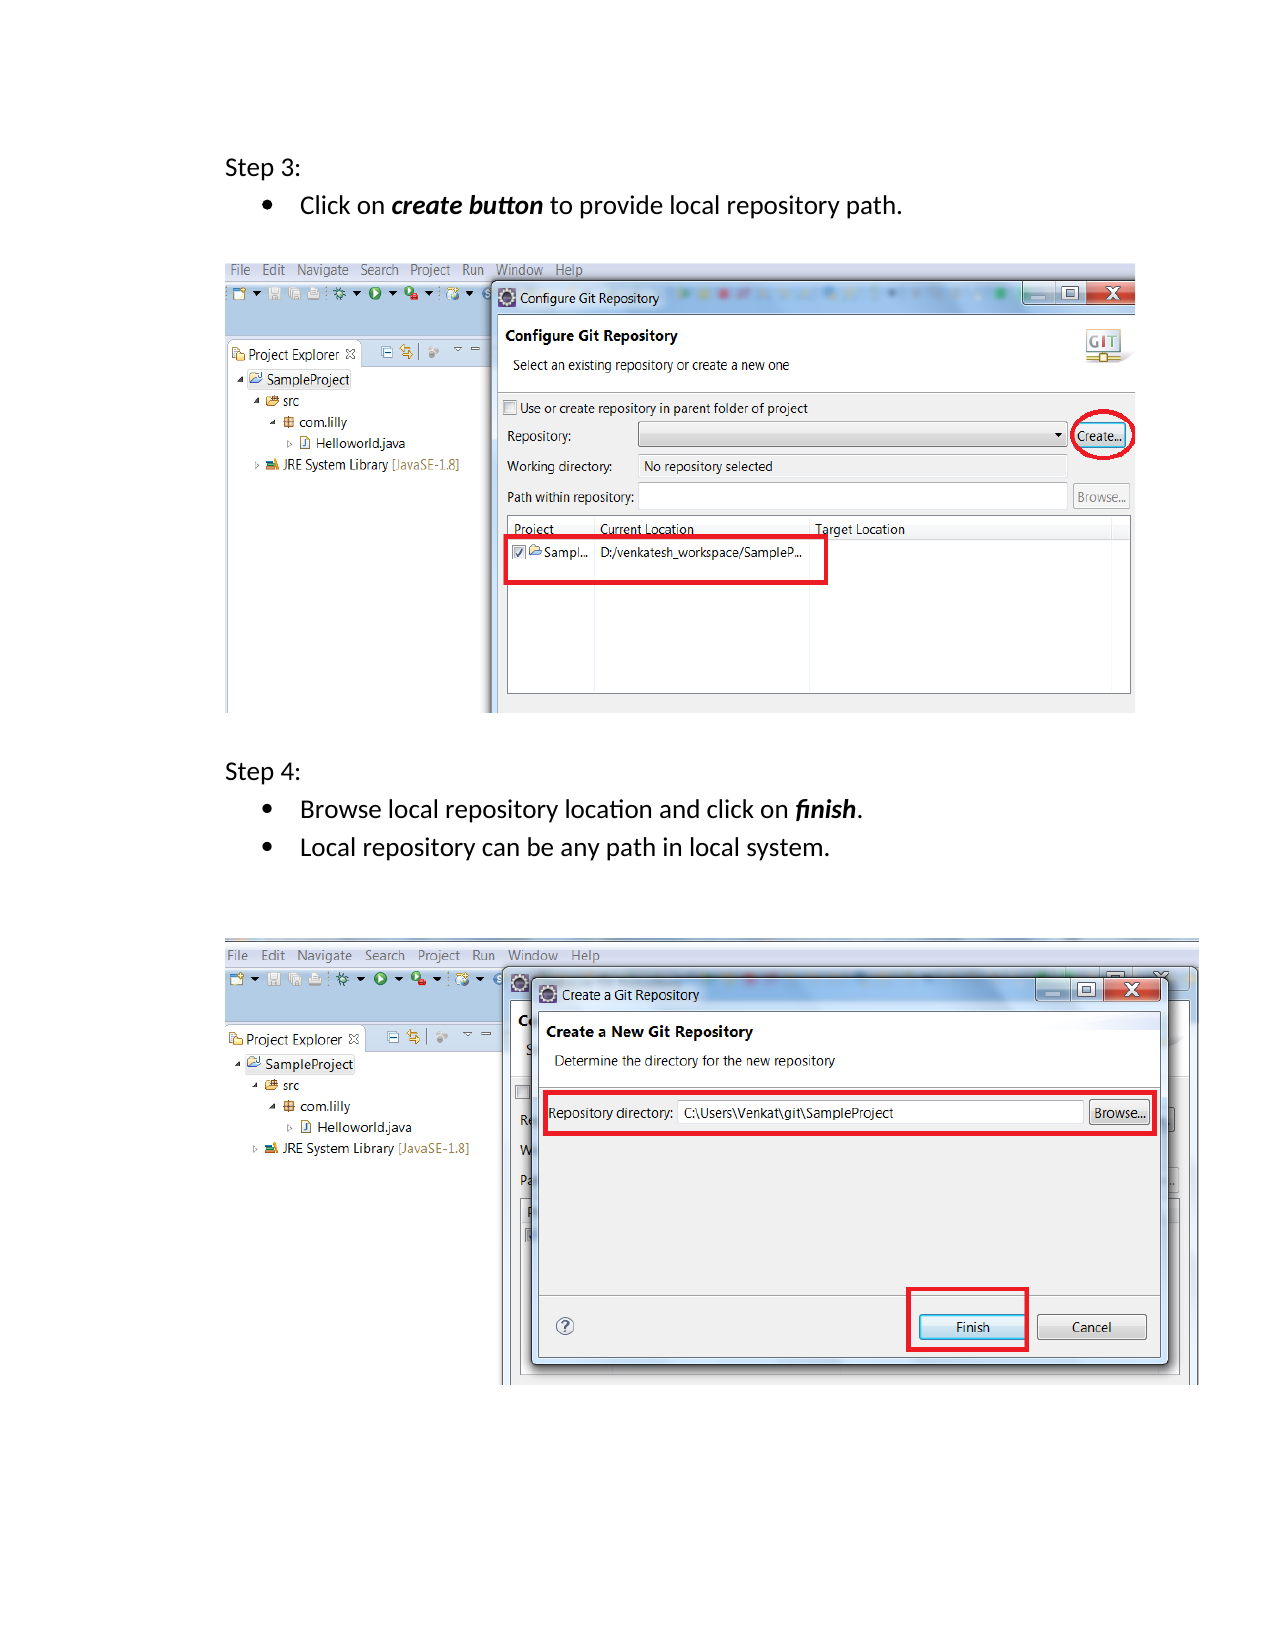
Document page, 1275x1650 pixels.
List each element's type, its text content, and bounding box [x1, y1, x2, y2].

list Browse local repository location and click on finish. [262, 792, 1125, 826]
list Step 3: [225, 150, 1125, 183]
picture [225, 938, 1199, 1385]
list Step 4: [225, 754, 1125, 788]
picture [225, 263, 1135, 713]
list Local repository can be any path in local system. [262, 830, 1125, 863]
list Click on create button to provide local repository path. [262, 188, 1125, 221]
